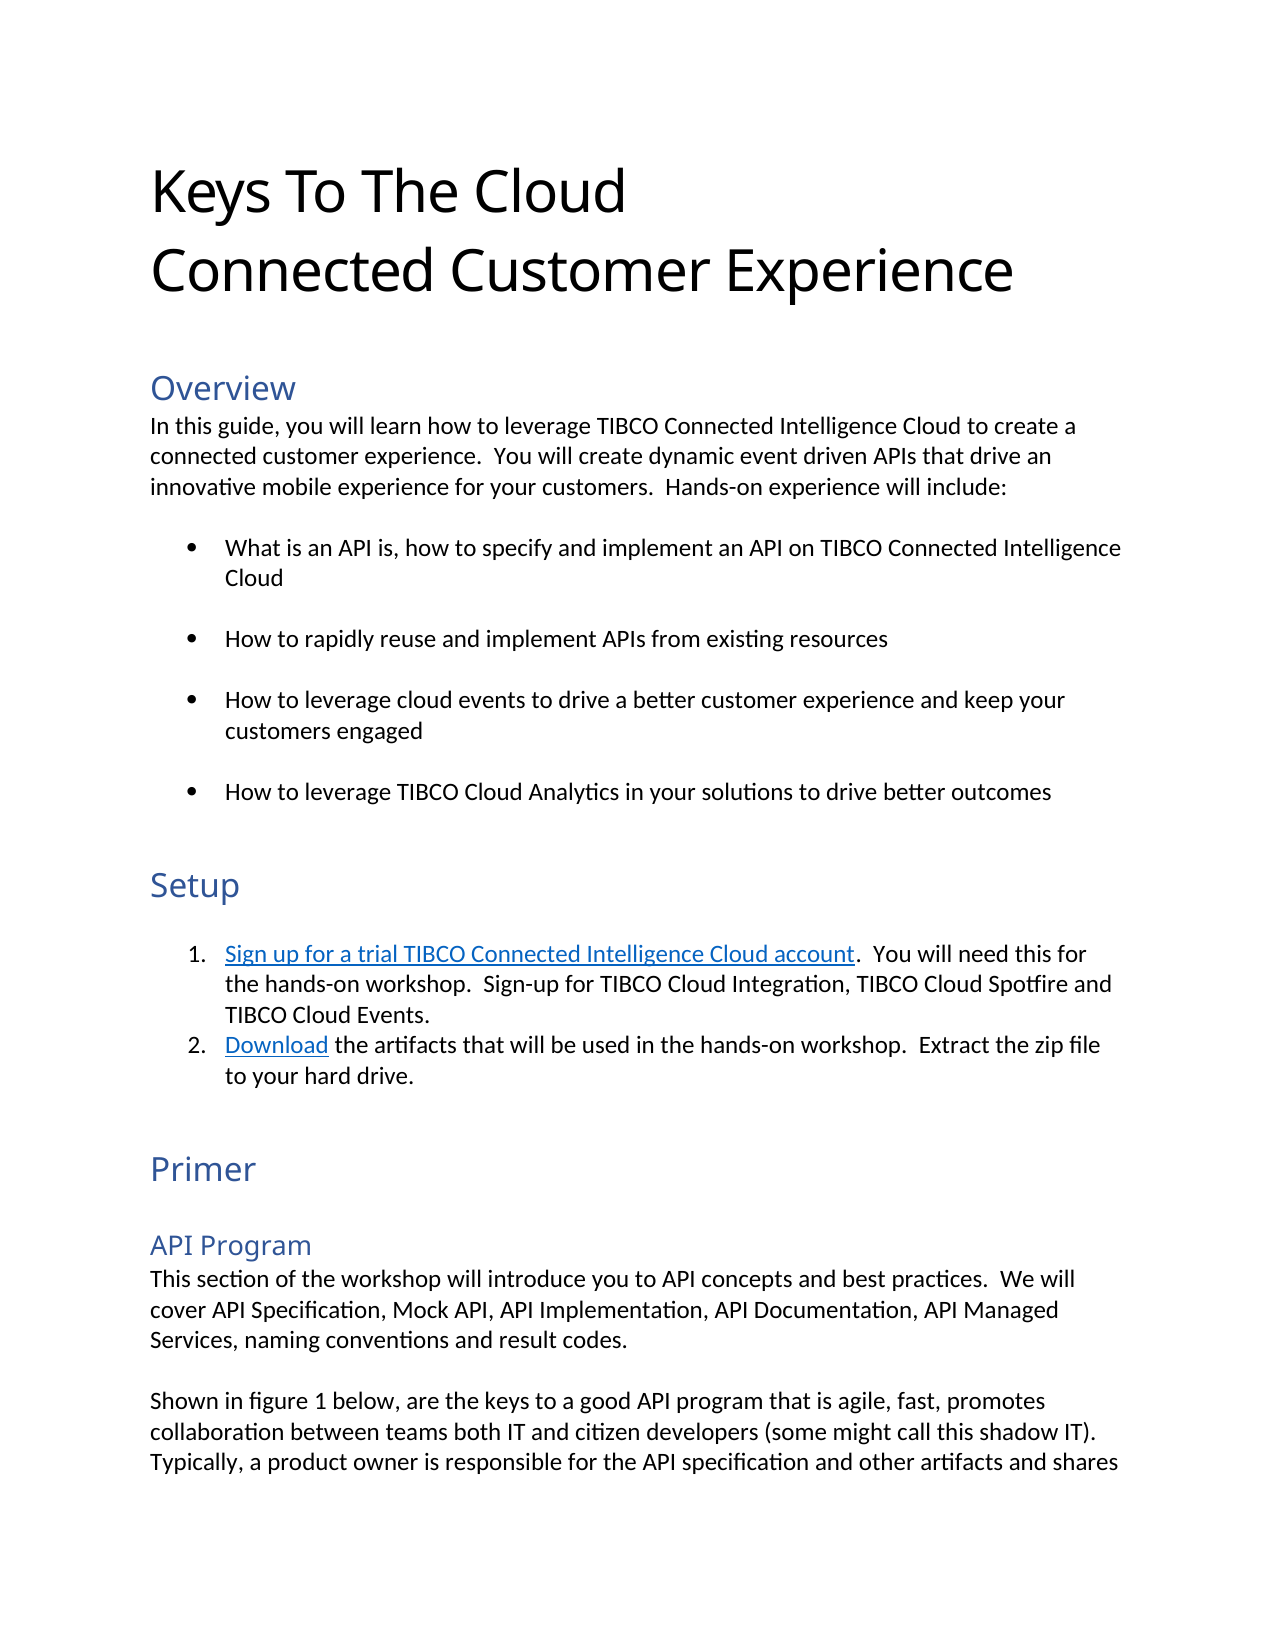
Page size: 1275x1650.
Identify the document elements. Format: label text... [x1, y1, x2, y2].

text This section of the workshop will introduce you to API concepts and best practices. We will cover API Specification, Mock API, API Implementation, API Documentation, API Managed Services, naming conventions and result codes. [150, 1263, 1125, 1355]
list How to leverage TIBCO Cloud Analytics in your solutions to drive better outcomes [187, 776, 1125, 807]
list Download the artifacts that will be used in the hands-on workshop. Extract the zip file to your hard drive. [187, 1030, 1125, 1091]
title Keys To The Cloud [150, 150, 1125, 229]
title Connected Customer Experience [150, 229, 1125, 309]
list How to rapidly reuse and implement APIs from existing resources [187, 623, 1125, 654]
list Sign up for a trial TIBCO Connected Intelligence Cloud account. You will need this for the hands-on workshop. Sign-up for TIBCO Cloud Integration, TIBCO Cloud Spotfire and TIBCO Cloud Events. [187, 938, 1125, 1030]
subtitle Overview [150, 364, 1125, 410]
list What is an API is, how to specify and implement an API on TIBCO Connected Intelligence Cloud [187, 532, 1125, 593]
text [150, 1385, 1125, 1477]
subtitle Primer [150, 1146, 1125, 1192]
text In this guide, you will learn how to leverage TIBCO Connected Intelligence Cloud to create a connected customer experience. You will create dynamic event driven APIs that drive an innovative mobile experience for your customers. Hands-on experience will include: [150, 410, 1125, 501]
subtitle API Program [150, 1226, 1125, 1263]
subtitle Setup [150, 862, 1125, 908]
list How to leverage cloud events to drive a better customer experience and keep your customers engaged [187, 684, 1125, 746]
